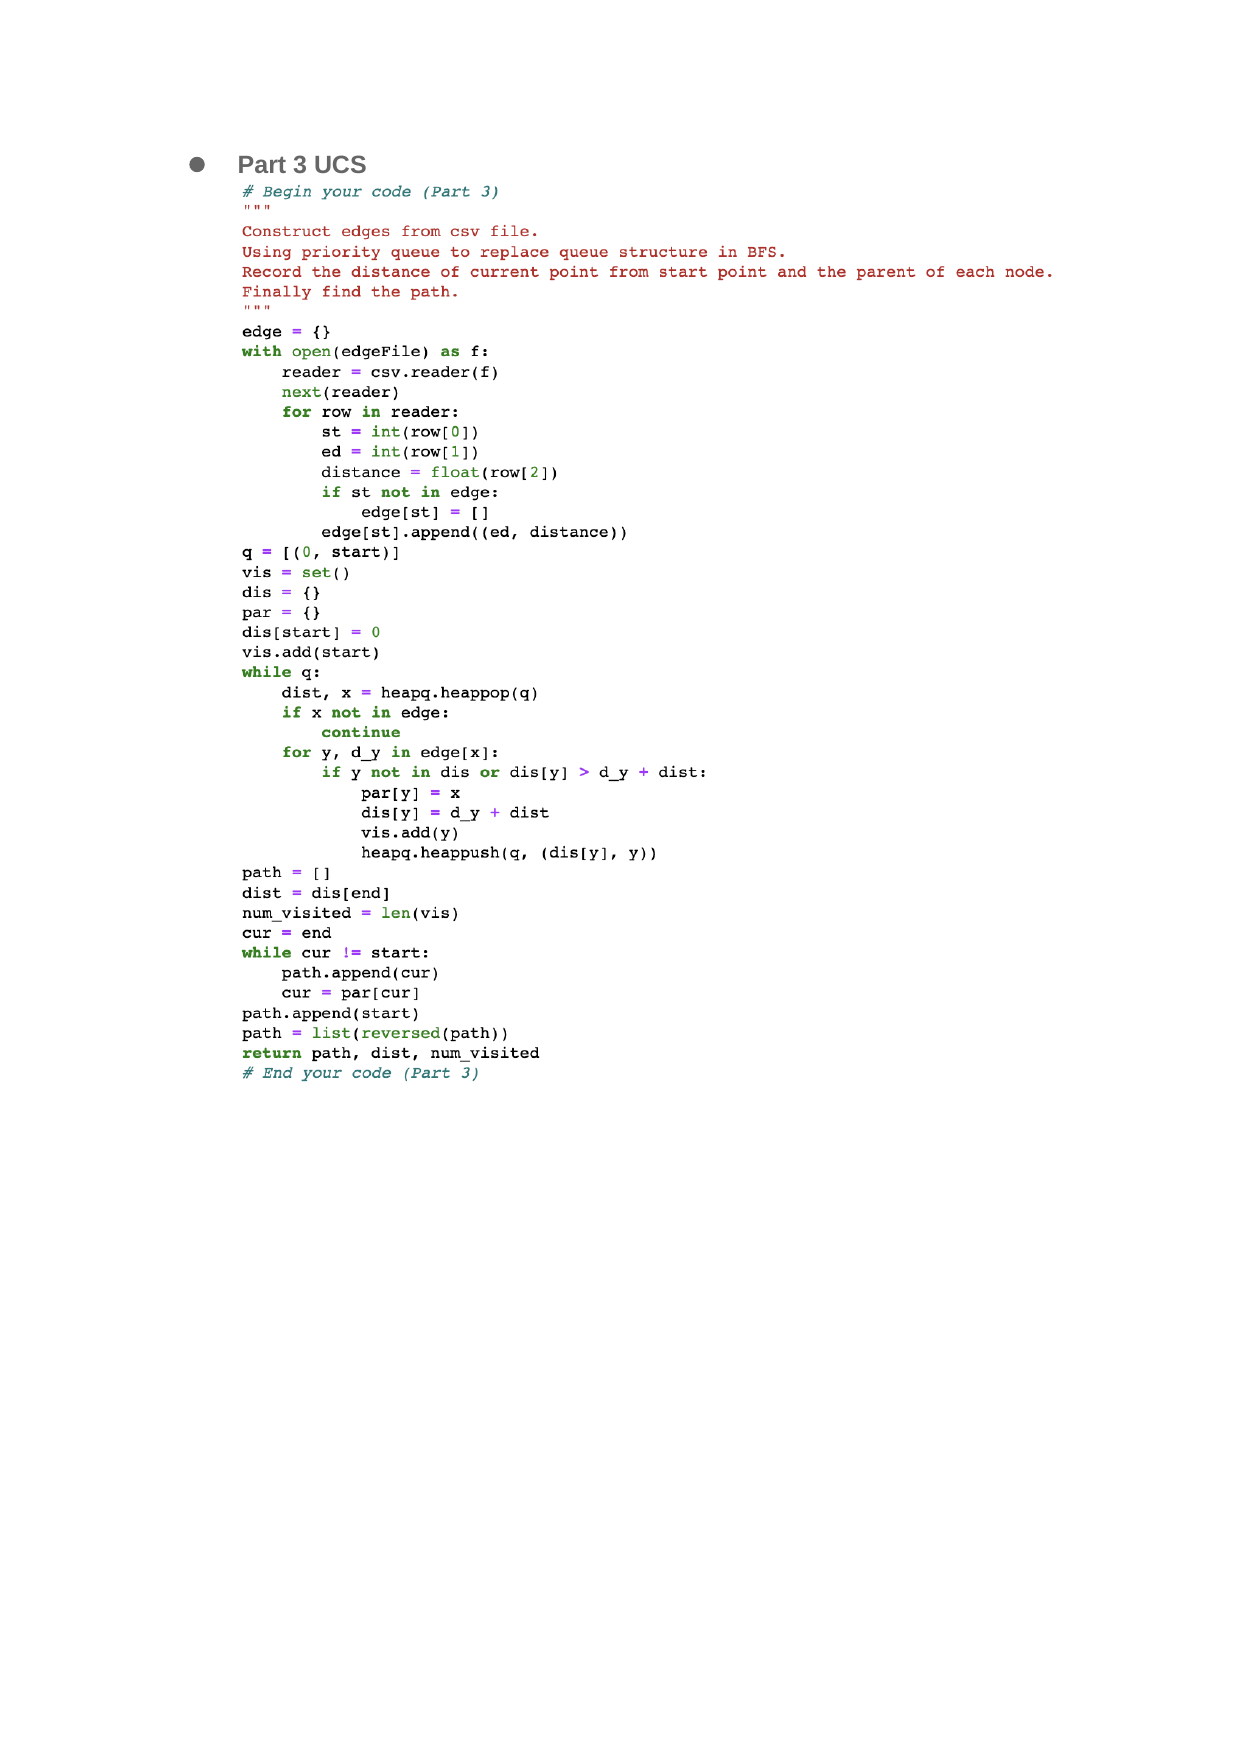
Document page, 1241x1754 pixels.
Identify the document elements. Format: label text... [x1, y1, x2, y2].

picture [237, 182, 1058, 1084]
